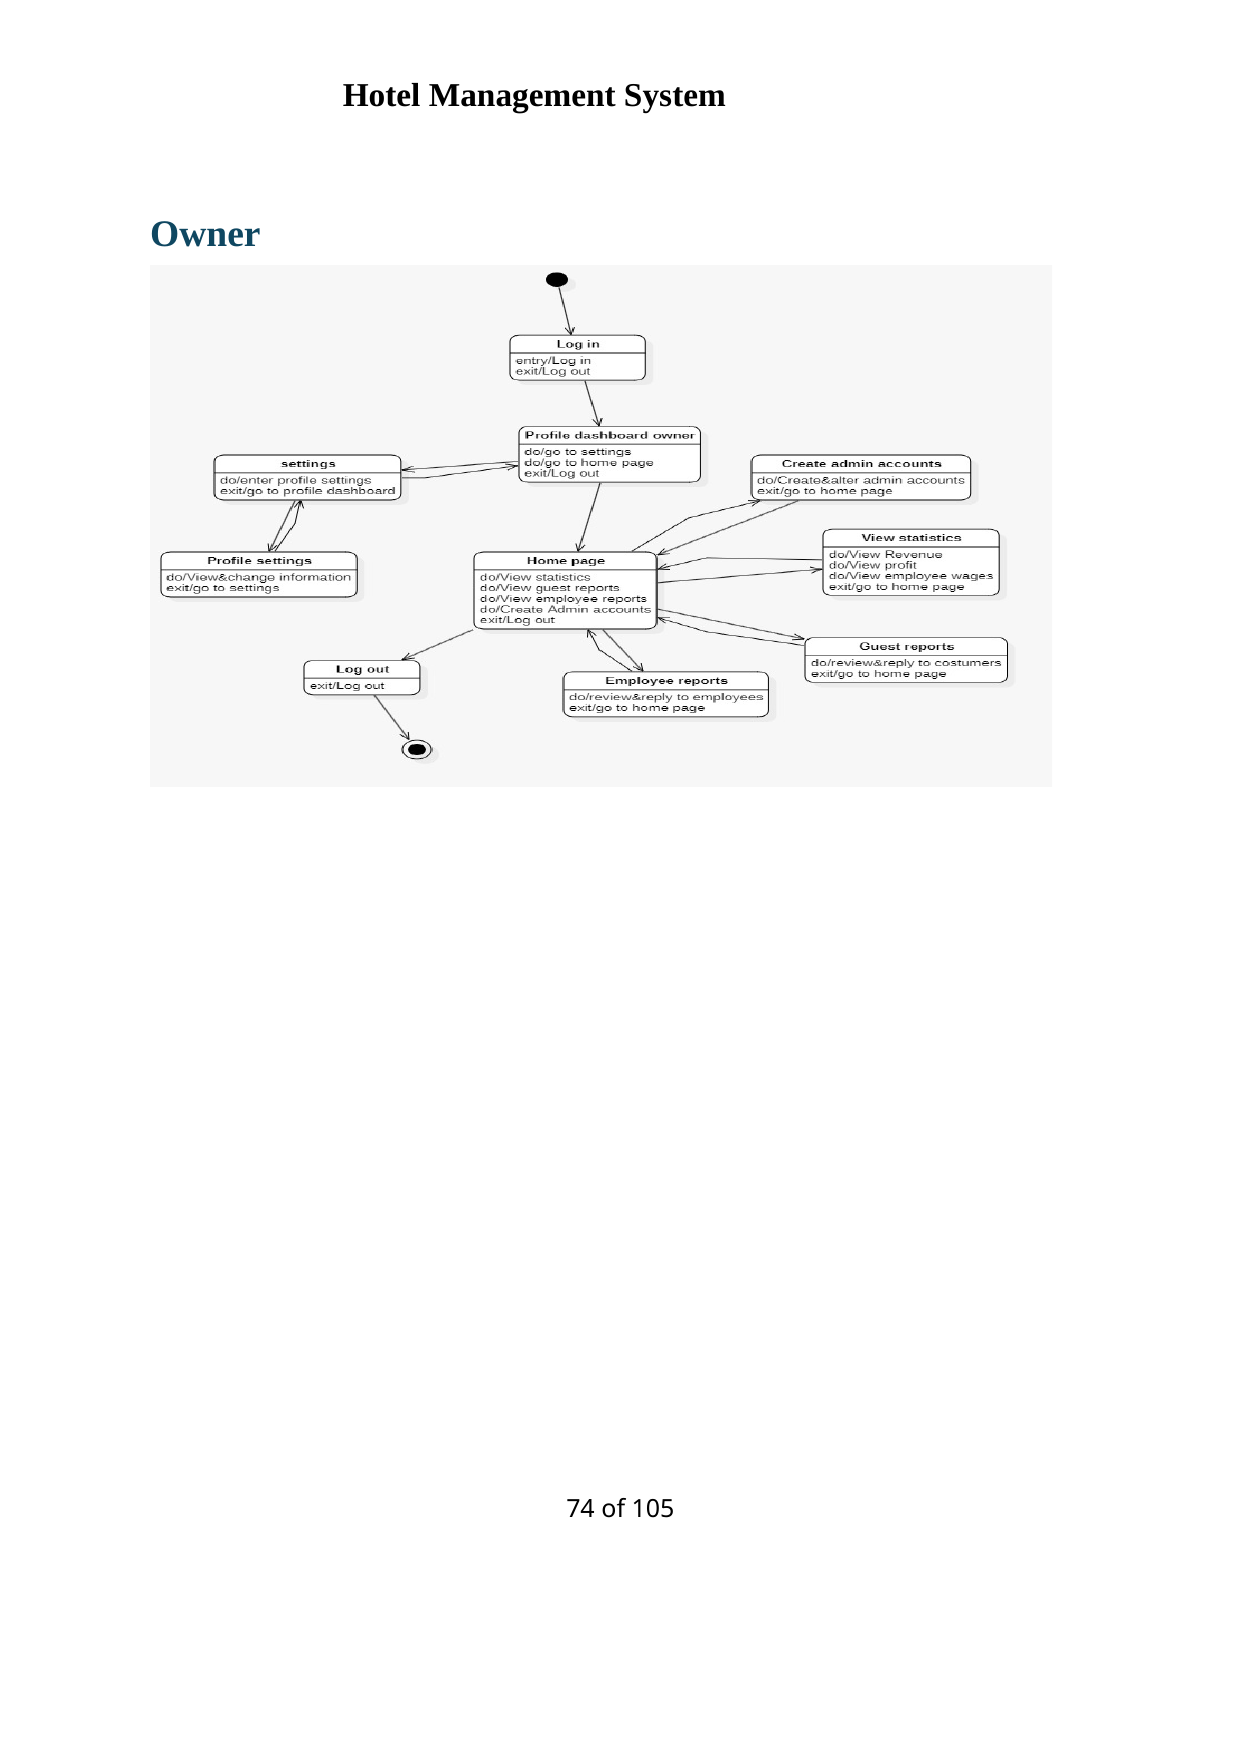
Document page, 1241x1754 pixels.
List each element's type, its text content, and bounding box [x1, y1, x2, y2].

picture [150, 265, 1053, 787]
subtitle Owner [150, 211, 1090, 254]
